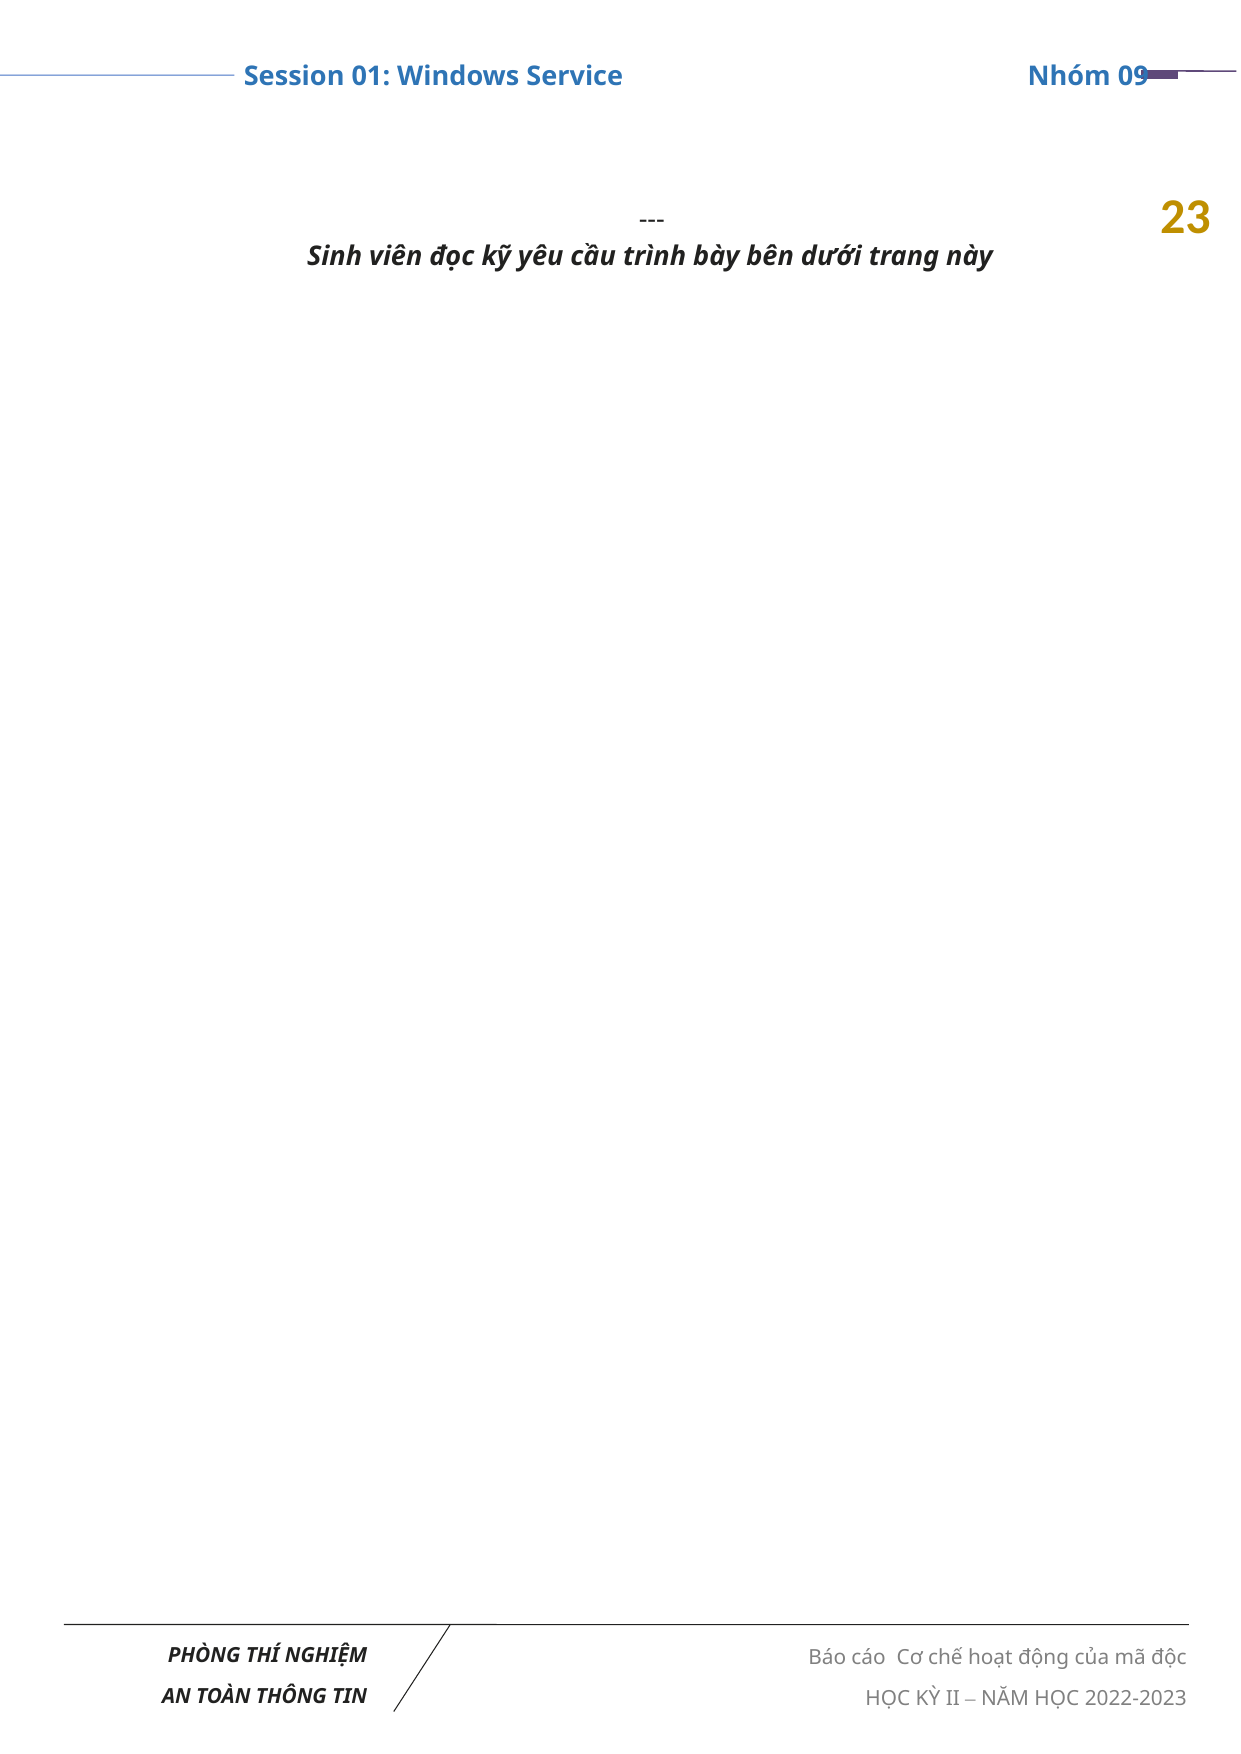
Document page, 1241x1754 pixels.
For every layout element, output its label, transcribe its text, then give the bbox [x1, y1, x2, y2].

text Sinh viên đọc kỹ yêu cầu trình bày bên dưới trang này [150, 236, 1153, 273]
text --- [150, 199, 1153, 236]
